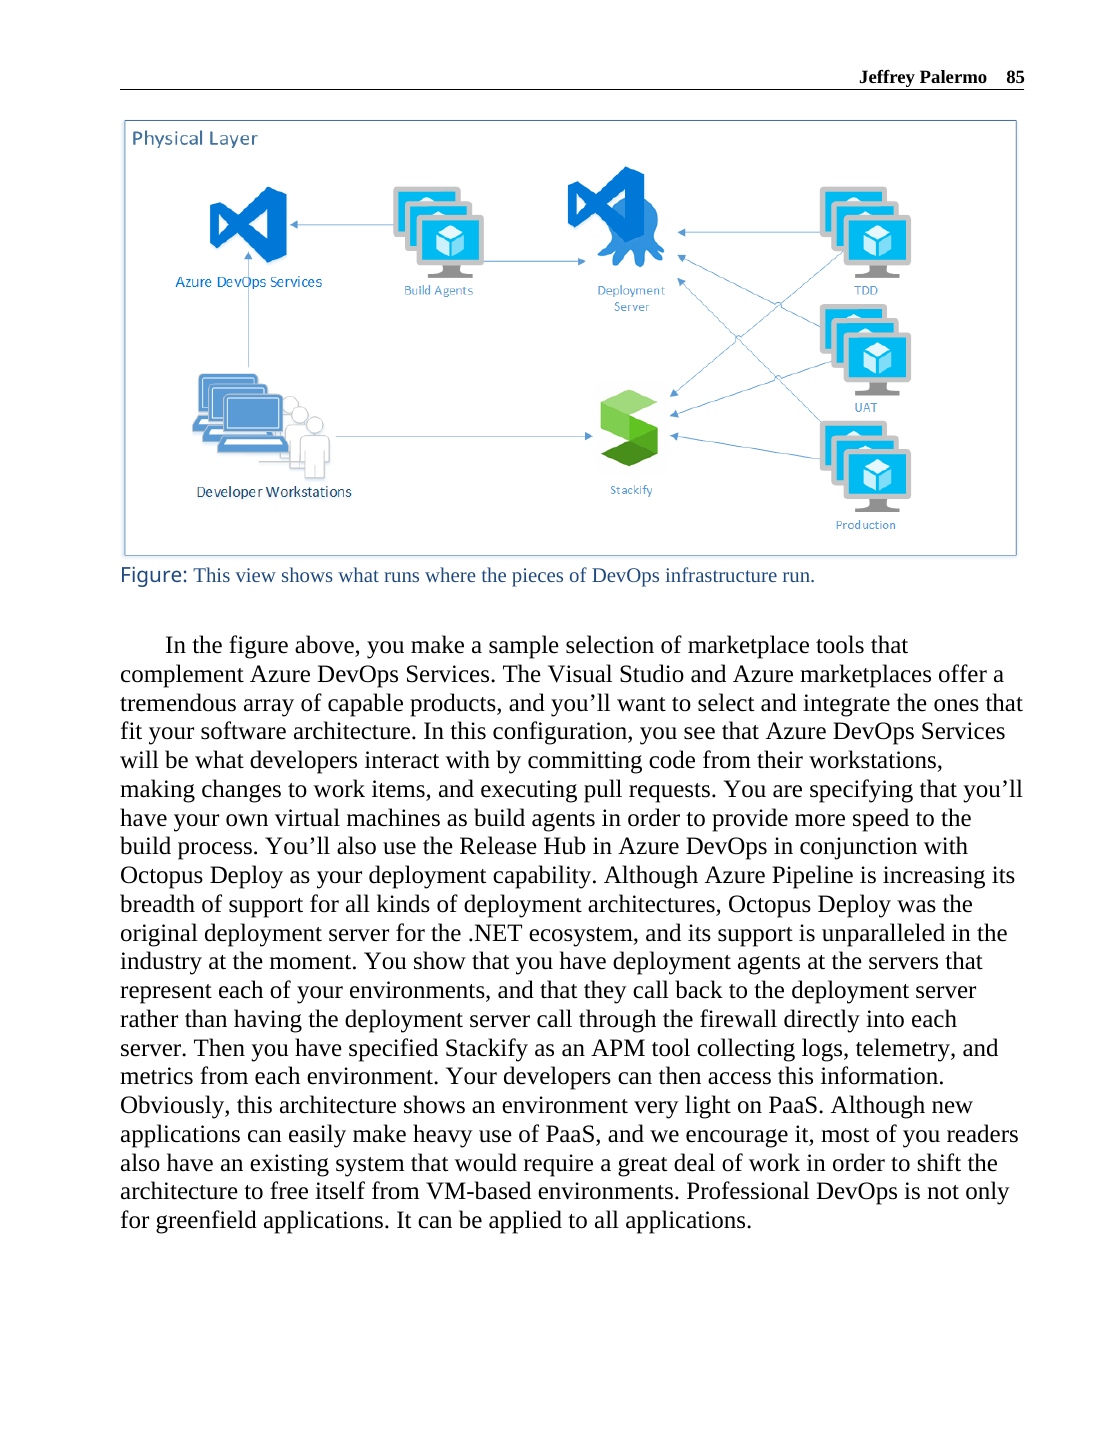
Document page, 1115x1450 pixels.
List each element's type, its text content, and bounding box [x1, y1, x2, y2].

picture [120, 119, 1021, 561]
text Figure: This view shows what runs where the pieces of DevOps infrastructure run. [120, 561, 1024, 589]
text In the figure above, you make a sample selection of marketplace tools that complement Azure DevOps Services. The Visual Studio and Azure marketplaces offer a tremendous array of capable products, and you’ll want to select and integrate the ones that fit your software architecture. In this configuration, you see that Azure DevOps Services will be what developers interact with by committing code from their workstations, making changes to work items, and executing pull requests. You are specifying that you’ll have your own virtual machines as build agents in order to provide more speed to the build process. You’ll also use the Release Hub in Azure DevOps in conjunction with Octopus Deploy as your deployment capability. Although Azure Pipeline is increasing its breadth of support for all kinds of deployment architectures, Octopus Deploy was the original deployment server for the .NET ecosystem, and its support is unparalleled in the industry at the moment. You show that you have deployment agents at the servers that represent each of your environments, and that they call back to the deployment server rather than having the deployment server call through the firewall directly into each server. Then you have specified Stackify as an APM tool collecting logs, telemetry, and metrics from each environment. Your developers can then access this information. Obviously, this architecture shows an environment very light on PaaS. Although new applications can easily make heavy use of PaaS, and we encourage it, most of you readers also have an existing system that would require a great deal of work in order to shift the architecture to free itself from VM-based environments. Professional DevOps is not only for greenfield applications. It can be applied to all applications. [120, 630, 1024, 1234]
